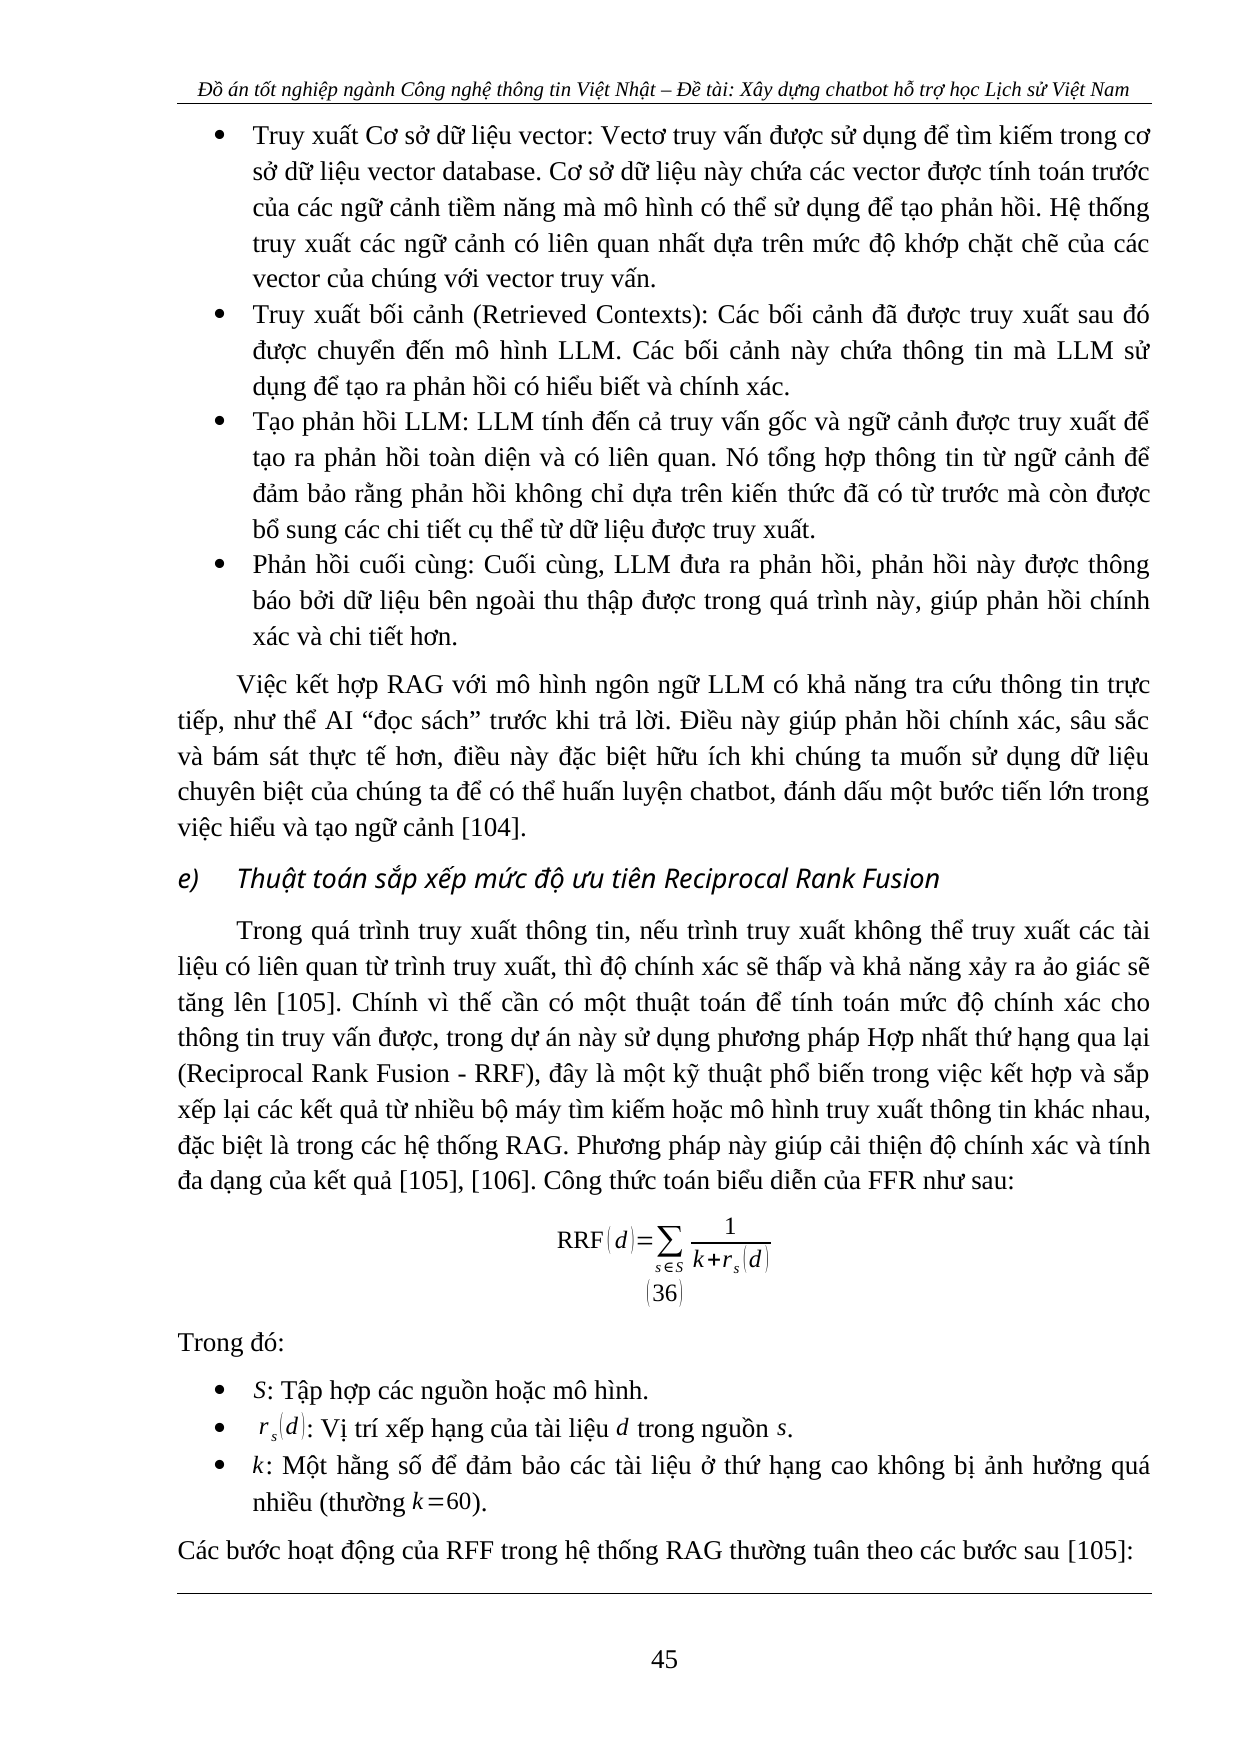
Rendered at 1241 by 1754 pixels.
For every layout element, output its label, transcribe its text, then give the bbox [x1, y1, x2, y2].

list Tạo phản hồi LLM: LLM tính đến cả truy vấn gốc và ngữ cảnh được truy xuất để tạo ra phản hồi toàn diện và có liên quan. Nó tổng hợp thông tin từ ngữ cảnh để đảm bảo rằng phản hồi không chỉ dựa trên kiến ​​thức đã có từ trước mà còn được bổ sung các chi tiết cụ thể từ dữ liệu được truy xuất. [215, 406, 1152, 544]
list Truy xuất bối cảnh (Retrieved Contexts): Các bối cảnh đã được truy xuất sau đó được chuyển đến mô hình LLM. Các bối cảnh này chứa thông tin mà LLM sử dụng để tạo ra phản hồi có hiểu biết và chính xác. [215, 298, 1152, 401]
text Việc kết hợp RAG với mô hình ngôn ngữ LLM có khả năng tra cứu thông tin trực tiếp, như thể AI “đọc sách” trước khi trả lời. Điều này giúp phản hồi chính xác, sâu sắc và bám sát thực tế hơn, điều này đặc biệt hữu ích khi chúng ta muốn sử dụng dữ liệu chuyên biệt của chúng ta để có thể huấn luyện chatbot, đánh dấu một bước tiến lớn trong việc hiểu và tạo ngữ cảnh . [177, 668, 1152, 842]
subtitle Thuật toán sắp xếp mức độ ưu tiên Reciprocal Rank Fusion [177, 859, 1152, 896]
text Trong quá trình truy xuất thông tin, nếu trình truy xuất không thể truy xuất các tài liệu có liên quan từ trình truy xuất, thì độ chính xác sẽ thấp và khả năng xảy ra ảo giác sẽ tăng lên . Chính vì thế cần có một thuật toán để tính toán mức độ chính xác cho thông tin truy vấn được, trong dự án này sử dụng phương pháp Hợp nhất thứ hạng qua lại (Reciprocal Rank Fusion - RRF), đây là một kỹ thuật phổ biến trong việc kết hợp và sắp xếp lại các kết quả từ nhiều bộ máy tìm kiếm hoặc mô hình truy xuất thông tin khác nhau, đặc biệt là trong các hệ thống RAG. Phương pháp này giúp cải thiện độ chính xác và tính đa dạng của kết quả . Công thức toán biểu diễn của FFR như sau: [177, 914, 1152, 1196]
text Trong đó: [177, 1326, 1152, 1357]
list : Một hằng số để đảm bảo các tài liệu ở thứ hạng cao không bị ảnh hưởng quá nhiều (thường ). [215, 1449, 1152, 1517]
list : Vị trí xếp hạng của tài liệu trong nguồn . [215, 1411, 1152, 1444]
list : Tập hợp các nguồn hoặc mô hình. [215, 1374, 1152, 1407]
text Các bước hoạt động của RFF trong hệ thống RAG thường tuân theo các bước sau : [177, 1534, 1152, 1566]
list Phản hồi cuối cùng: Cuối cùng, LLM đưa ra phản hồi, phản hồi này được thông báo bởi dữ liệu bên ngoài thu thập được trong quá trình này, giúp phản hồi chính xác và chi tiết hơn. [215, 548, 1152, 651]
list Truy xuất Cơ sở dữ liệu vector: Vectơ truy vấn được sử dụng để tìm kiếm trong cơ sở dữ liệu vector database. Cơ sở dữ liệu này chứa các vector được tính toán trước của các ngữ cảnh tiềm năng mà mô hình có thể sử dụng để tạo phản hồi. Hệ thống truy xuất các ngữ cảnh có liên quan nhất dựa trên mức độ khớp chặt chẽ của các vector của chúng với vector truy vấn. [215, 119, 1152, 294]
